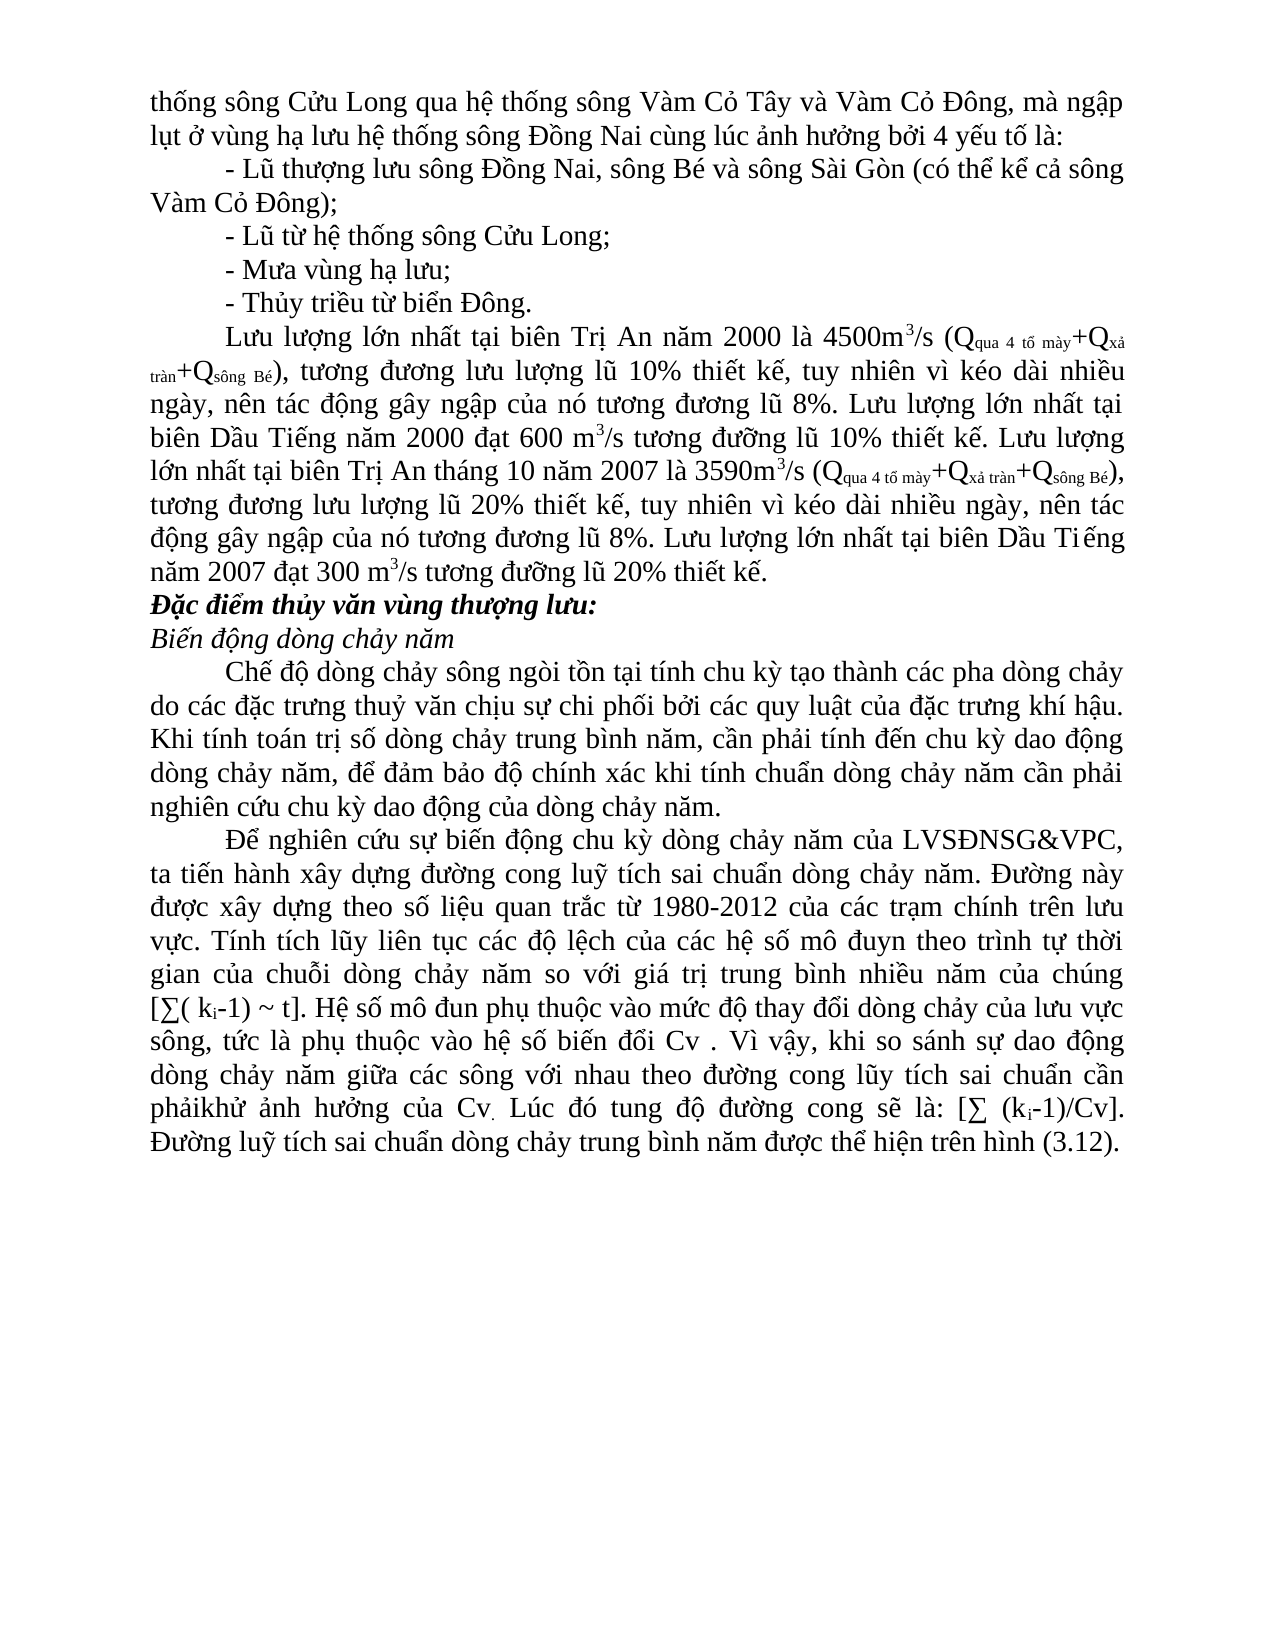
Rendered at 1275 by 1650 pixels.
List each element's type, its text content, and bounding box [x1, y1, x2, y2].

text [150, 84, 1125, 151]
text - Lũ từ hệ thống sông Cửu Long; [150, 218, 1125, 252]
text - Thủy triều từ biển Đông. [150, 286, 1125, 319]
text Chế độ dòng chảy sông ngòi tồn tại tính chu kỳ tạo thành các pha dòng chảy do các đặc trưng thuỷ văn chịu sự chi phối bởi các quy luật của đặc trưng khí hậu. Khi tính toán trị số dòng chảy trung bình năm, cần phải tính đến chu kỳ dao động dòng chảy năm, để đảm bảo độ chính xác khi tính chuẩn dòng chảy năm cần phải nghiên cứu chu kỳ dao động của dòng chảy năm. [150, 654, 1125, 822]
text Lưu lượng lớn nhất tại biên Trị An năm 2000 là 4500m3/s (Qqua 4 tổ mày+Qxả tràn+Qsông Bé), tương đương lưu lượng lũ 10% thiết kế, tuy nhiên vì kéo dài nhiều ngày, nên tác động gây ngập của nó tương đương lũ 8%. Lưu lượng lớn nhất tại biên Dầu Tiếng năm 2000 đạt 600 m3/s tương đưỡng lũ 10% thiết kế. Lưu lượng lớn nhất tại biên Trị An tháng 10 năm 2007 là 3590m3/s (Qqua 4 tổ mày+Qxả tràn+Qsông Bé), tương đương lưu lượng lũ 20% thiết kế, tuy nhiên vì kéo dài nhiều ngày, nên tác động gây ngập của nó tương đương lũ 8%. Lưu lượng lớn nhất tại biên Dầu Tiếng năm 2007 đạt 300 m3/s tương đưỡng lũ 20% thiết kế. [150, 319, 1125, 587]
text Biến động dòng chảy năm [150, 621, 1125, 654]
text Để nghiên cứu sự biến động chu kỳ dòng chảy năm của LVSĐNSG&VPC, ta tiến hành xây dựng đường cong luỹ tích sai chuẩn dòng chảy năm. Đường này được xây dựng theo số liệu quan trắc từ 1980-2012 của các trạm chính trên lưu vực. Tính tích lũy liên tục các độ lệch của các hệ số mô đuyn theo trình tự thời gian của chuỗi dòng chảy năm so với giá trị trung bình nhiều năm của chúng [∑( ki-1) ~ t]. Hệ số mô đun phụ thuộc vào mức độ thay đổi dòng chảy của lưu vực sông, tức là phụ thuộc vào hệ số biến đổi Cv . Vì vậy, khi so sánh sự dao động dòng chảy năm giữa các sông với nhau theo đường cong lũy tích sai chuẩn cần phảikhử ảnh hưởng của Cv. Lúc đó tung độ đường cong sẽ là: [∑ (ki-1)/Cv]. Đường luỹ tích sai chuẩn dòng chảy trung bình năm được thể hiện trên hình (3.12). [150, 822, 1125, 1158]
text - Lũ thượng lưu sông Đồng Nai, sông Bé và sông Sài Gòn (có thể kể cả sông Vàm Cỏ Đông); [150, 151, 1125, 218]
text Đặc điểm thủy văn vùng thượng lưu: [150, 587, 1125, 621]
text - Mưa vùng hạ lưu; [150, 252, 1125, 286]
